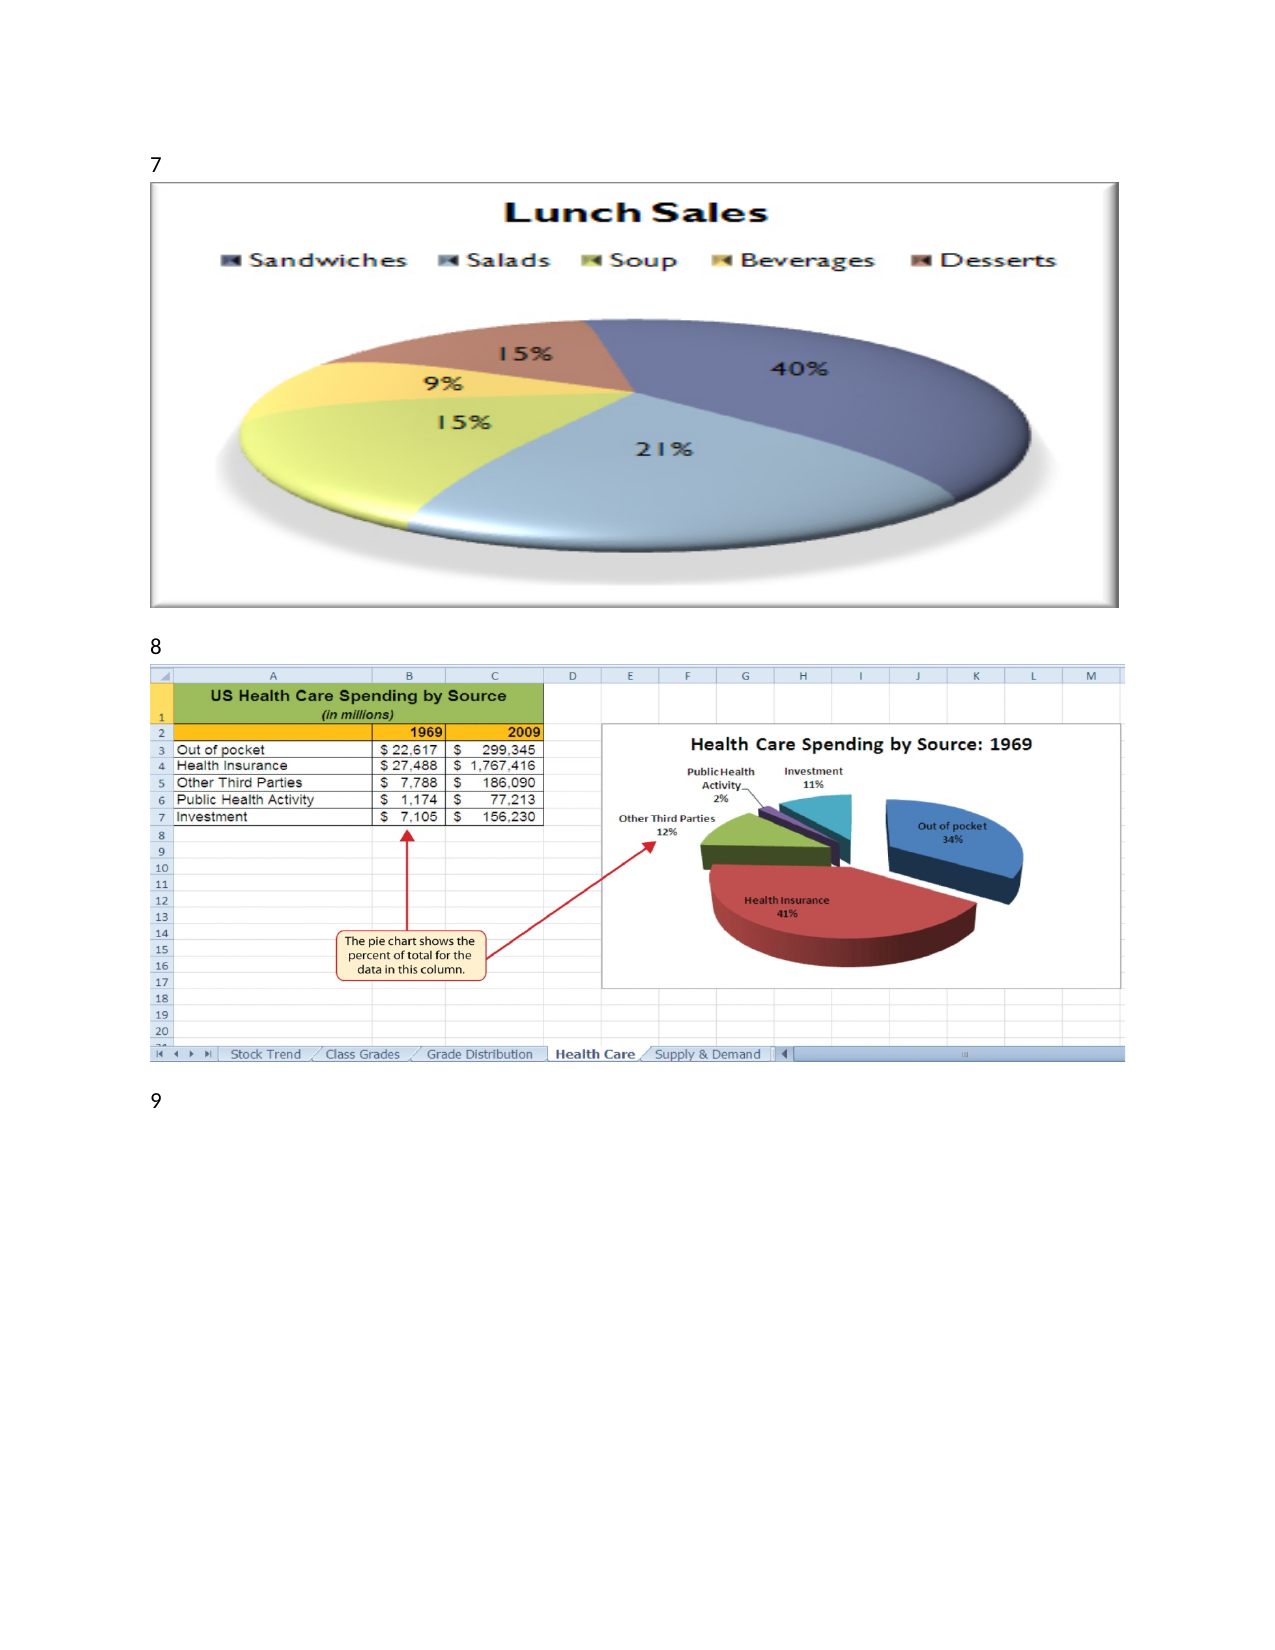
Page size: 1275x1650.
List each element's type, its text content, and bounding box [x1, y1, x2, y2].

text 9 [150, 1086, 1125, 1114]
text 8 [150, 632, 1125, 664]
picture [150, 664, 1125, 1062]
picture [150, 182, 1119, 608]
